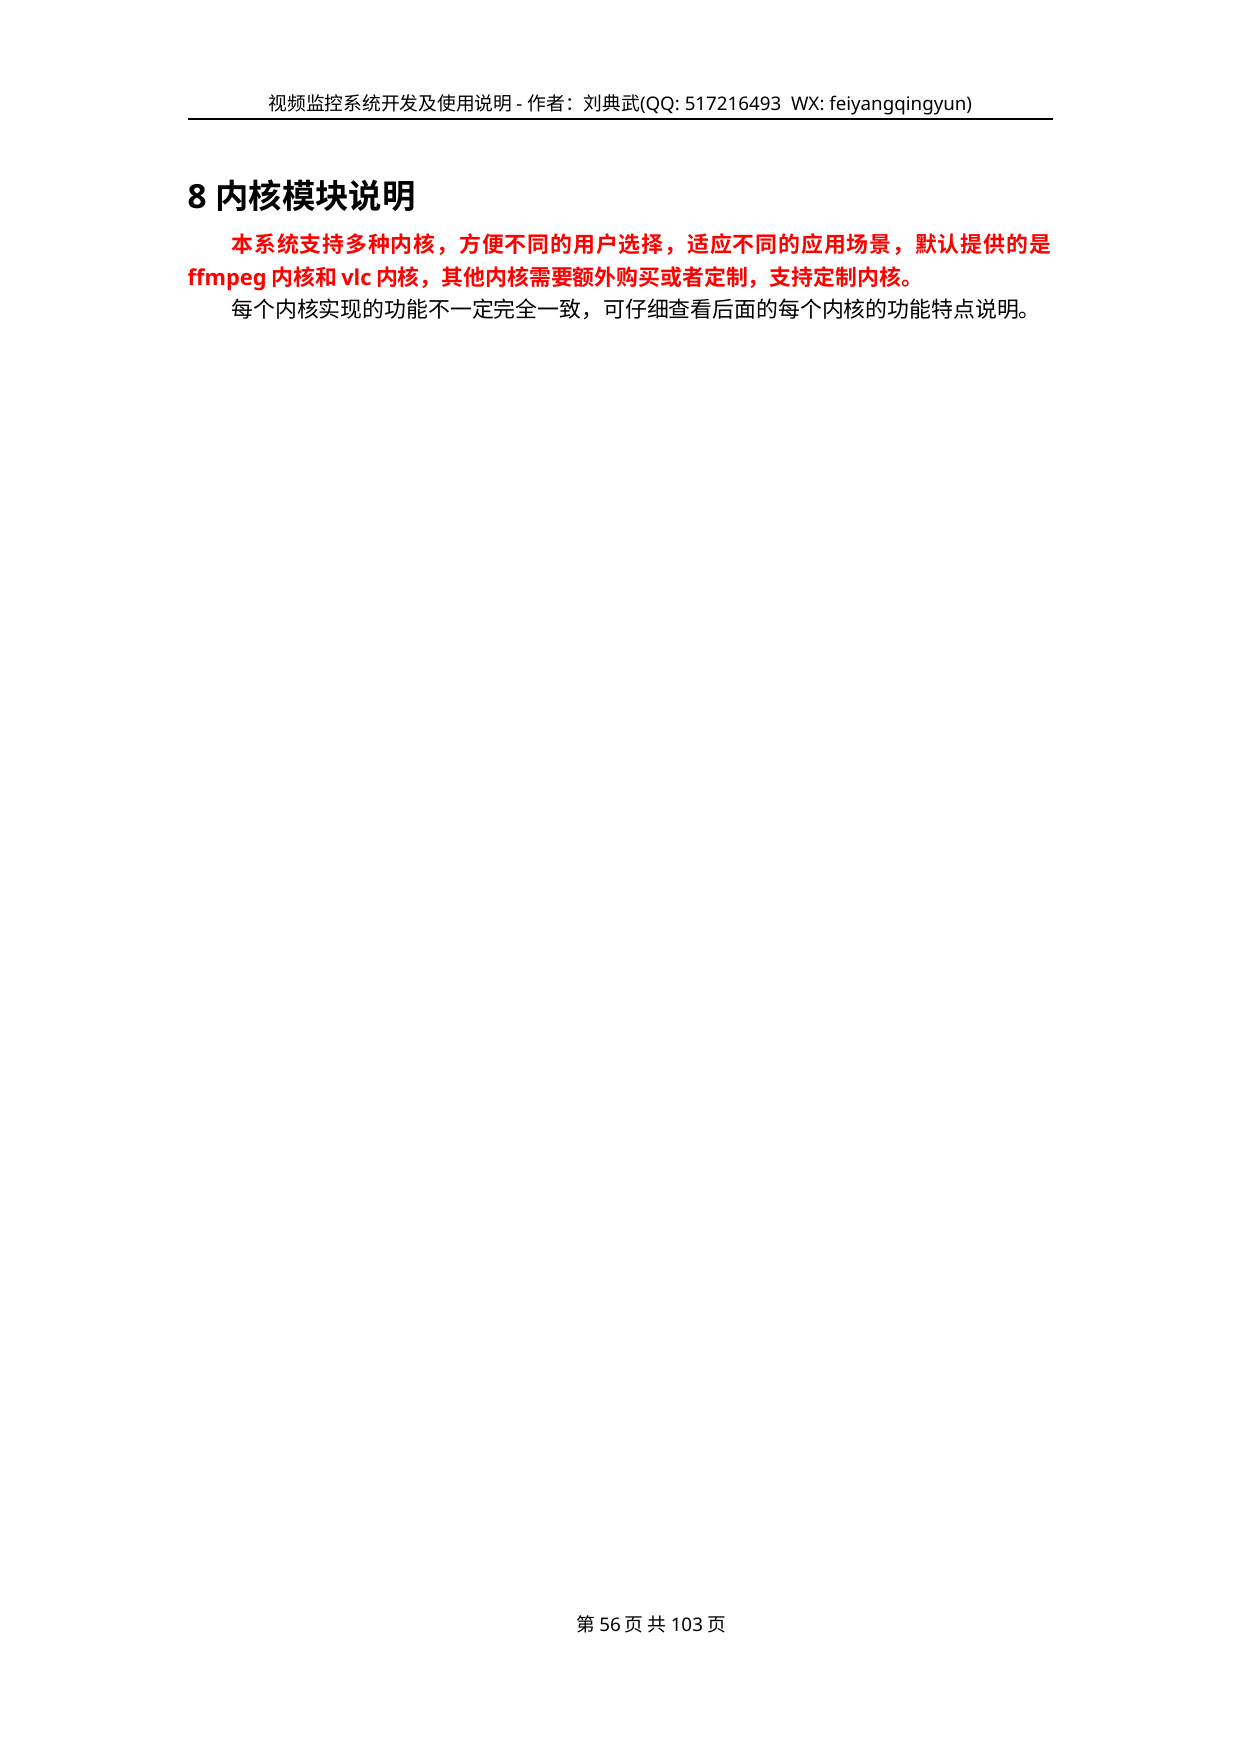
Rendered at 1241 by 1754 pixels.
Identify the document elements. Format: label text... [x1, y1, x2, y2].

text 每个内核实现的功能不一定完全一致，可仔细查看后面的每个内核的功能特点说明。 [187, 292, 1053, 324]
text 本系统支持多种内核，方便不同的用户选择，适应不同的应用场景，默认提供的是ffmpeg内核和vlc内核，其他内核需要额外购买或者定制，支持定制内核。 [187, 227, 1053, 292]
text 8 内核模块说明 [187, 162, 1053, 227]
